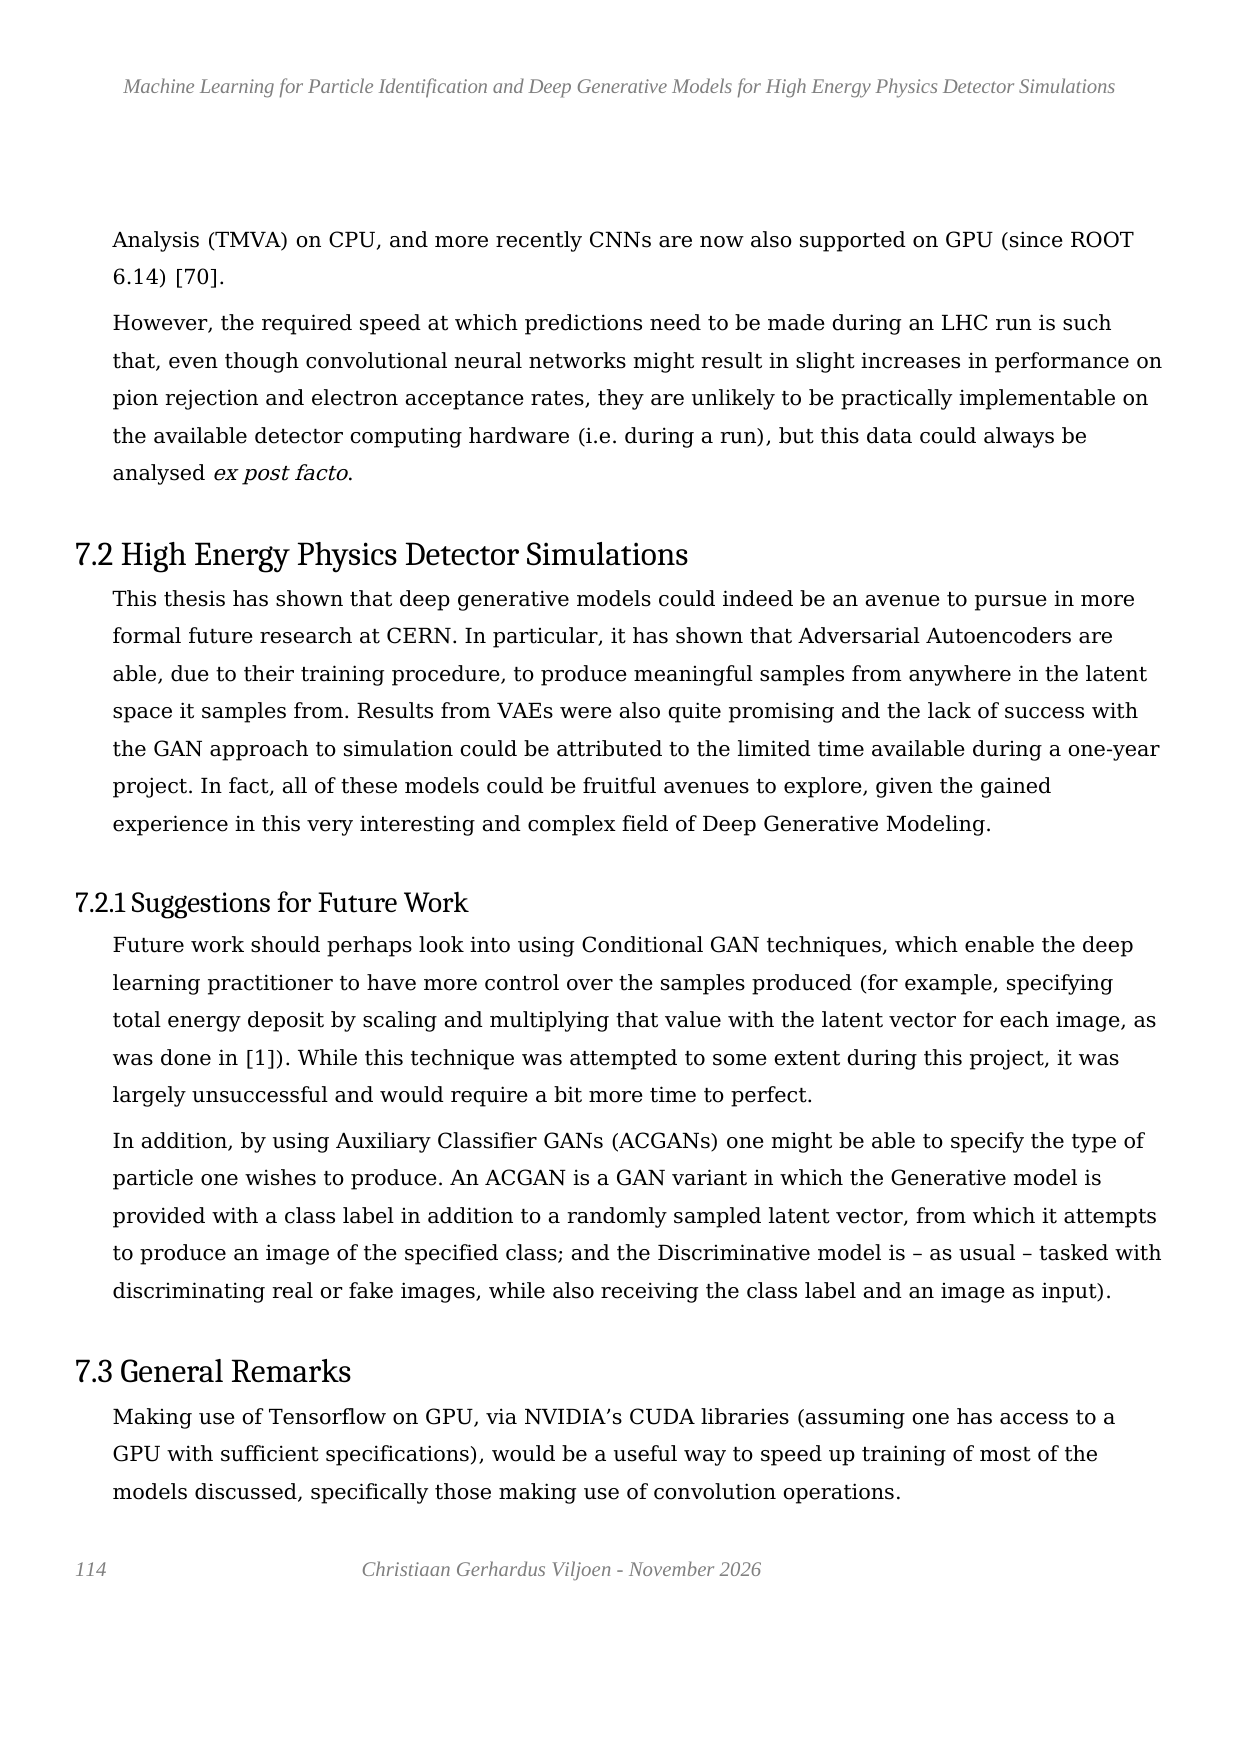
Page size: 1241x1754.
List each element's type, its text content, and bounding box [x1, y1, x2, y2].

text Making use of Tensorflow on GPU, via NVIDIA’s CUDA libraries (assuming one has access to a GPU with sufficient specifications), would be a useful way to speed up training of most of the models discussed, specifically those making use of convolution operations. [112, 1403, 1165, 1503]
subtitle High Energy Physics Detector Simulations [75, 535, 1165, 573]
text Future work should perhaps look into using Conditional GAN techniques, which enable the deep learning practitioner to have more control over the samples produced (for example, specifying total energy deposit by scaling and multiplying that value with the latent vector for each image, as was done in ). While this technique was attempted to some extent during this project, it was largely unsuccessful and would require a bit more time to perfect. [112, 932, 1165, 1107]
text In addition, by using Auxiliary Classifier GANs (ACGANs) one might be able to specify the type of particle one wishes to produce. An ACGAN is a GAN variant in which the Generative model is provided with a class label in addition to a randomly sampled latent vector, from which it attempts to produce an image of the specified class; and the Discriminative model is – as usual – tasked with discriminating real or fake images, while also receiving the class label and an image as input). [112, 1128, 1165, 1303]
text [112, 227, 1165, 289]
subtitle Suggestions for Future Work [75, 886, 1165, 919]
text This thesis has shown that deep generative models could indeed be an avenue to pursue in more formal future research at CERN. In particular, it has shown that Adversarial Autoencoders are able, due to their training procedure, to produce meaningful samples from anywhere in the latent space it samples from. Results from VAEs were also quite promising and the lack of success with the GAN approach to simulation could be attributed to the limited time available during a one-year project. In fact, all of these models could be fruitful avenues to explore, given the gained experience in this very interesting and complex field of Deep Generative Modeling. [112, 586, 1165, 836]
text However, the required speed at which predictions need to be made during an LHC run is such that, even though convolutional neural networks might result in slight increases in performance on pion rejection and electron acceptance rates, they are unlikely to be practically implementable on the available detector computing hardware (i.e. during a run), but this data could always be analysed ex post facto. [112, 310, 1165, 485]
subtitle General Remarks [75, 1353, 1165, 1391]
